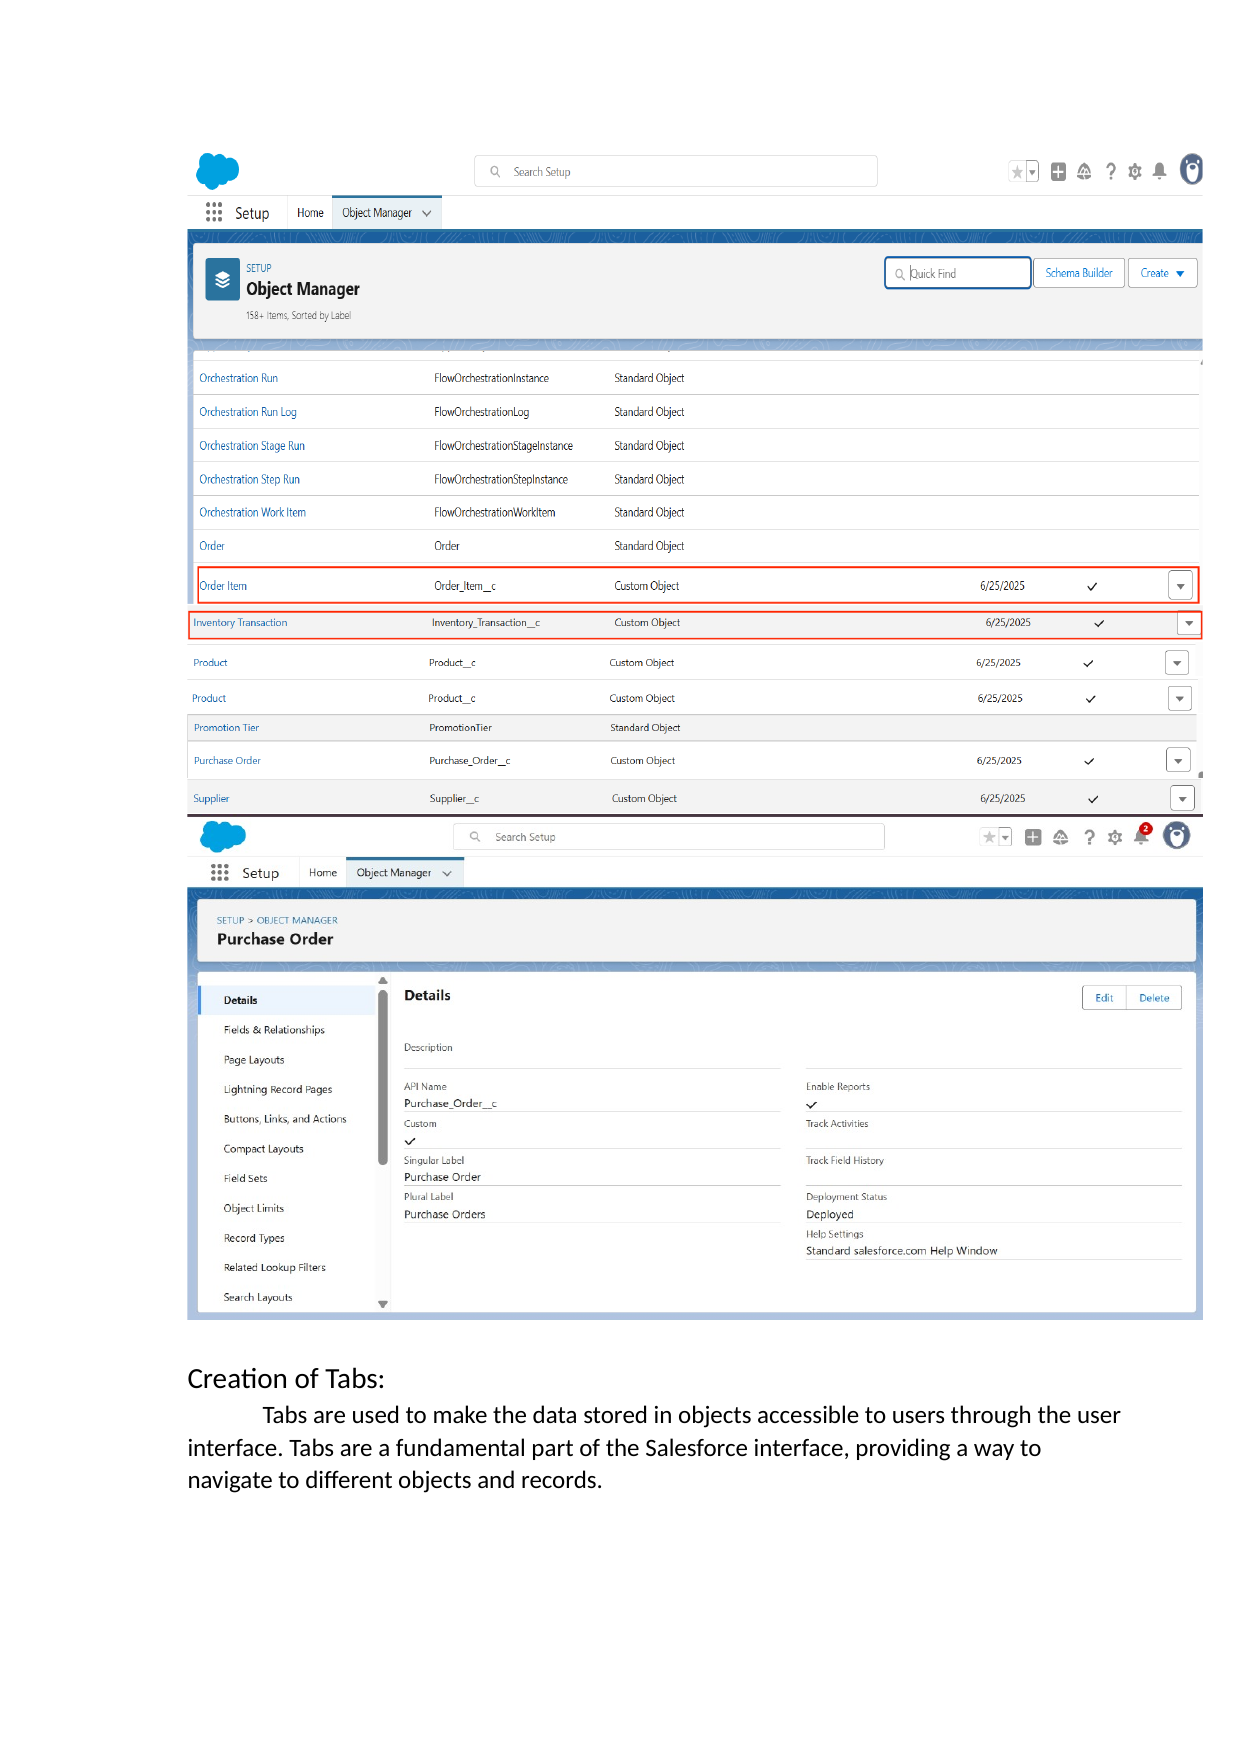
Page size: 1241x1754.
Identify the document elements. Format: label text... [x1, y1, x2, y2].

picture [187, 814, 1203, 1320]
picture [187, 150, 1203, 604]
picture [187, 714, 1203, 778]
picture [187, 779, 1203, 813]
list Tabs are used to make the data stored in objects accessible to users through the user interface. Tabs are a fundamental part of the Salesforce interface, providing a way to navigate to different objects and records. [187, 1399, 1128, 1495]
picture [187, 605, 1203, 640]
picture [187, 678, 1203, 713]
list Creation of Tabs: [187, 1360, 1128, 1396]
picture [187, 642, 1203, 676]
